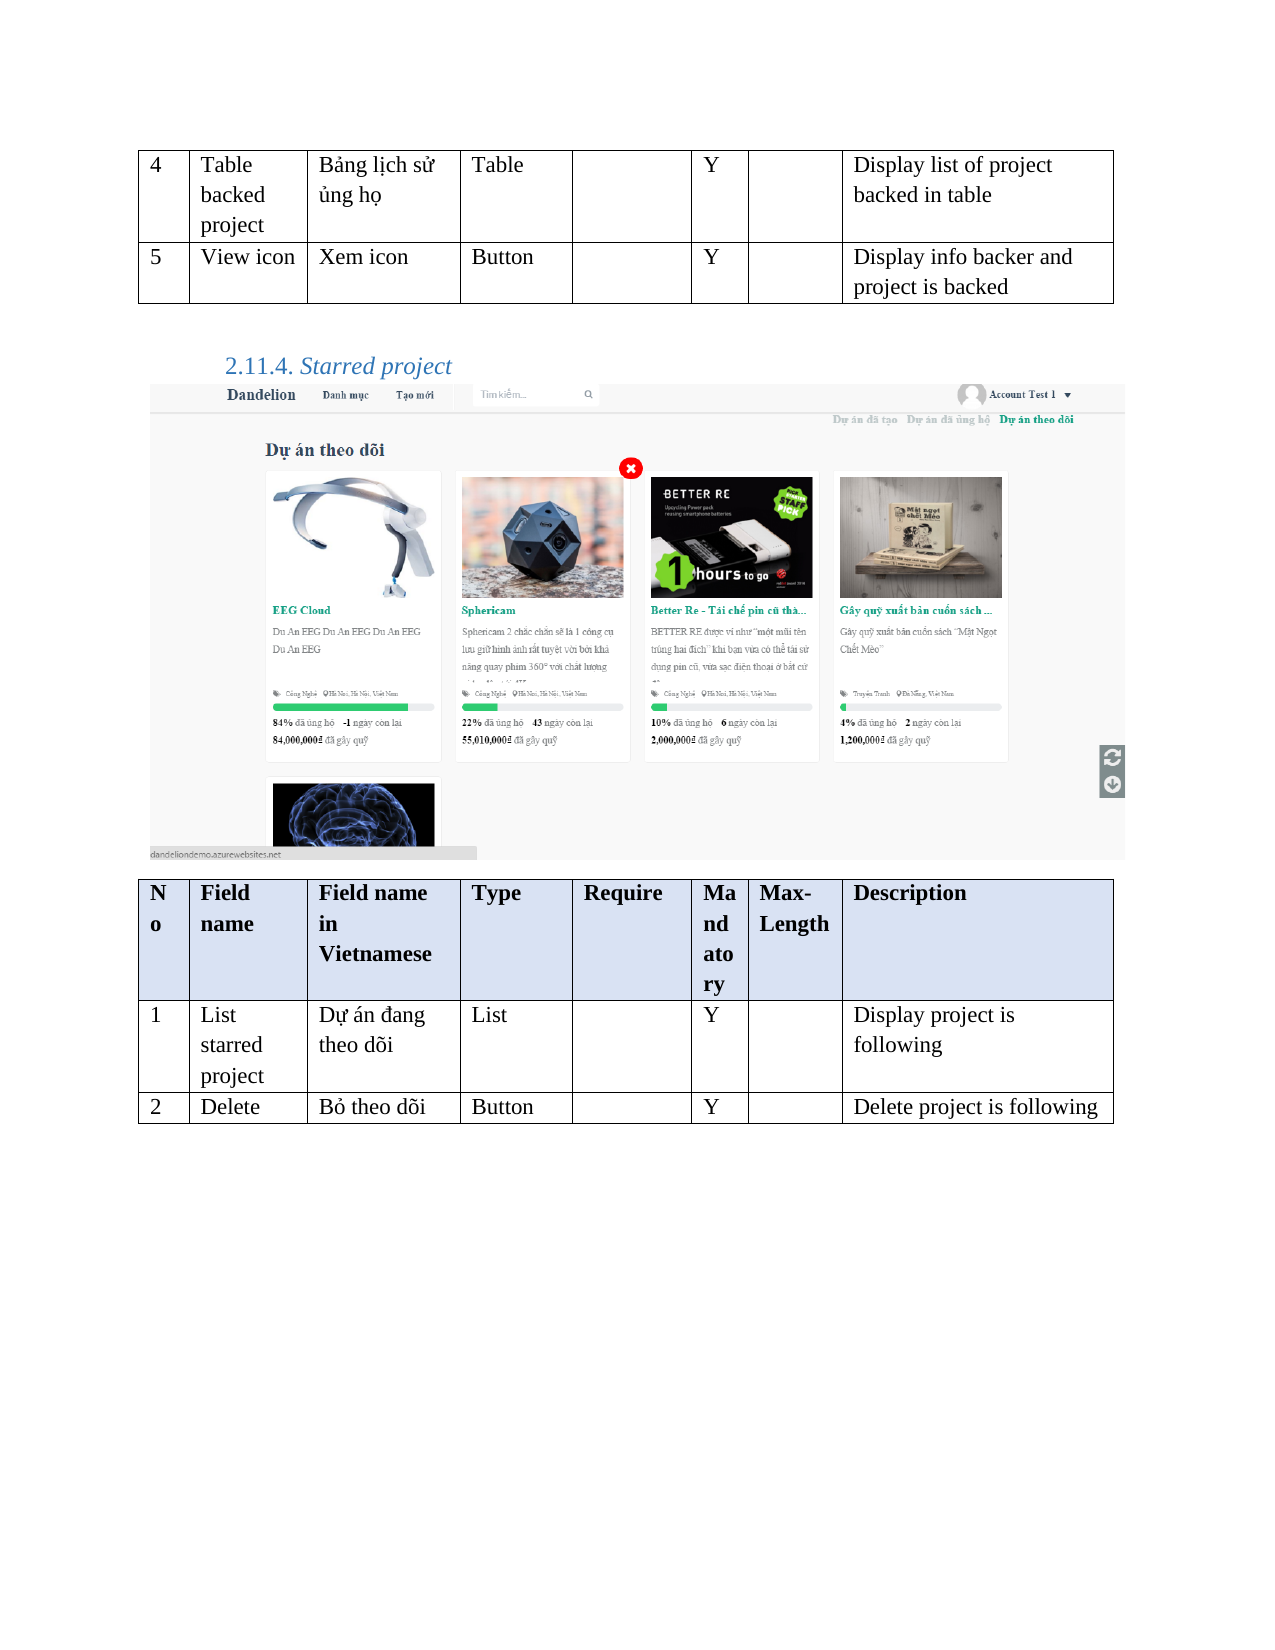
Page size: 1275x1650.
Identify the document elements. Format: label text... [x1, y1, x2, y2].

table_cell Y [692, 1093, 748, 1123]
table_header Description [843, 880, 1113, 1000]
subtitle Starred project [225, 351, 1125, 380]
table_cell 2 [139, 1093, 189, 1123]
table_cell List [461, 1001, 572, 1092]
table_cell Y [692, 243, 748, 303]
table_cell Button [461, 243, 572, 303]
table_cell Display project is following [843, 1001, 1113, 1092]
table_cell Dự án đang theo dõi [308, 1001, 460, 1092]
table_cell Table backed project [190, 151, 307, 242]
table_cell Button [461, 1093, 572, 1123]
table_cell 5 [139, 243, 189, 303]
table_cell View icon [190, 243, 307, 303]
table_cell Display info backer and project is backed [843, 243, 1113, 303]
table_cell Delete project is following [843, 1093, 1113, 1123]
table_cell [573, 1093, 691, 1123]
table_cell Delete [190, 1093, 307, 1123]
table_cell 4 [139, 151, 189, 242]
table_header Mandatory [692, 880, 748, 1000]
table_cell [573, 1001, 691, 1092]
table_header Type [461, 880, 572, 1000]
table_cell Y [692, 151, 748, 242]
table_cell List starred project [190, 1001, 307, 1092]
table_cell Display list of project backed in table [843, 151, 1113, 242]
table_cell 1 [139, 1001, 189, 1092]
table_cell Bỏ theo dõi [308, 1093, 460, 1123]
table_header Field name [190, 880, 307, 1000]
table_cell Table [461, 151, 572, 242]
picture [150, 384, 1125, 860]
table_cell [573, 243, 691, 303]
table_cell Y [692, 1001, 748, 1092]
table_header Require [573, 880, 691, 1000]
table_header No [139, 880, 189, 1000]
table_cell [749, 1093, 842, 1123]
table_cell [749, 243, 842, 303]
table_header Field name in Vietnamese [308, 880, 460, 1000]
table_header Max-Length [749, 880, 842, 1000]
table_cell [749, 151, 842, 242]
table_cell [573, 151, 691, 242]
table_cell Bảng lịch sử ủng họ [308, 151, 460, 242]
table_cell [749, 1001, 842, 1092]
table_cell Xem icon [308, 243, 460, 303]
